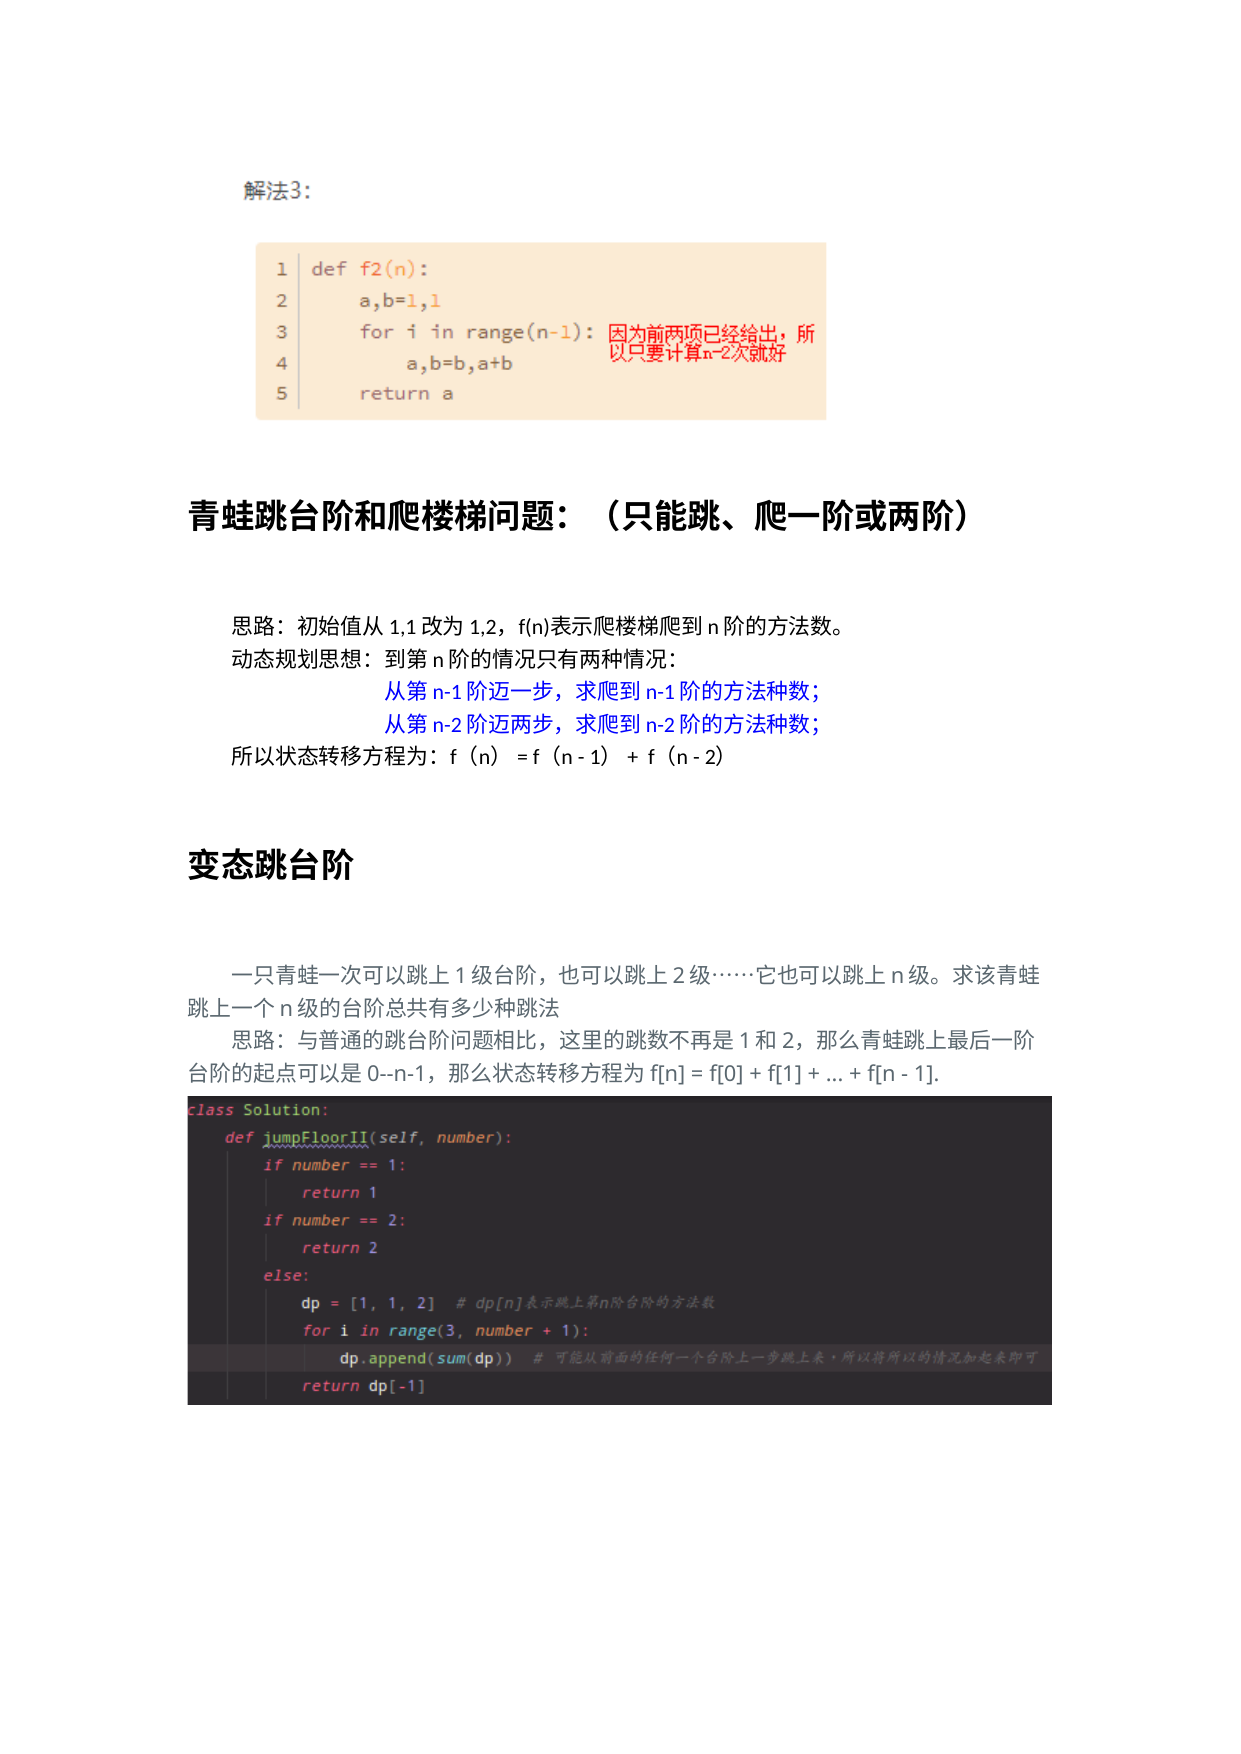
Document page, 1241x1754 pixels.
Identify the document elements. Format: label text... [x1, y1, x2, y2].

list 所以状态转移方程为：f（n） = f（n - 1） + f（n - 2） [187, 739, 1053, 771]
picture [231, 162, 827, 425]
text 思路：与普通的跳台阶问题相比，这里的跳数不再是1和2，那么青蛙跳上最后一阶台阶的起点可以是0--n-1，那么状态转移方程为f[n] = f[0] + f[1] + ... + f[n - 1]. [187, 1023, 1053, 1088]
list 从第n-1阶迈一步，求爬到n-1阶的方法种数； [275, 674, 1053, 706]
text 一只青蛙一次可以跳上1级台阶，也可以跳上2级……它也可以跳上n级。求该青蛙跳上一个n级的台阶总共有多少种跳法 [187, 958, 1053, 1023]
subtitle 变态跳台阶 [187, 831, 1053, 896]
list 动态规划思想：到第n阶的情况只有两种情况： [187, 641, 1053, 674]
subtitle 青蛙跳台阶和爬楼梯问题：（只能跳、爬一阶或两阶） [187, 482, 1053, 547]
list 思路：初始值从1,1改为1,2，f(n)表示爬楼梯爬到n阶的方法数。 [187, 609, 1053, 641]
list 从第n-2阶迈两步，求爬到n-2阶的方法种数； [275, 706, 1053, 739]
picture [187, 1096, 1052, 1405]
